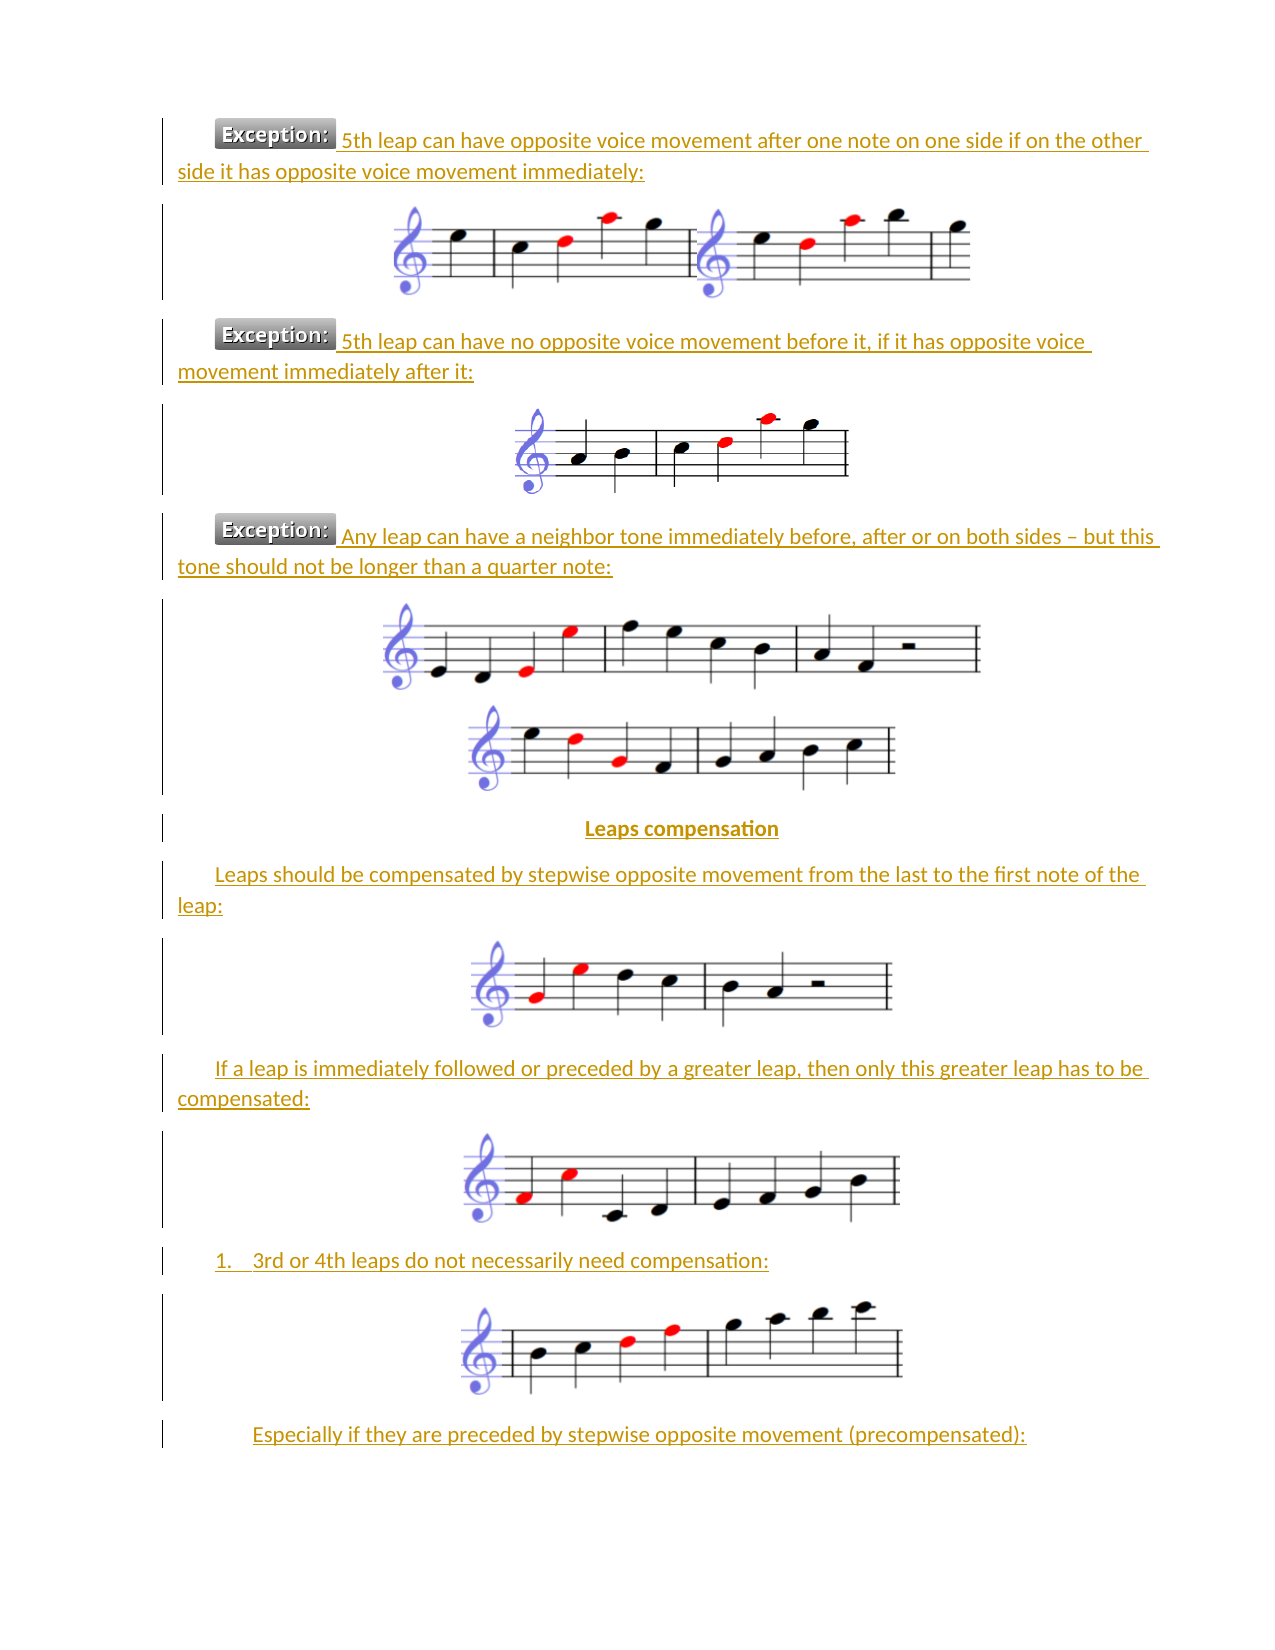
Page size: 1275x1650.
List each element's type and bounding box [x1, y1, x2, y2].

picture [463, 1131, 900, 1228]
picture [468, 700, 896, 795]
picture [461, 1293, 903, 1401]
picture [214, 513, 337, 545]
picture [214, 118, 337, 149]
picture [471, 937, 893, 1035]
picture [515, 404, 849, 495]
picture [214, 318, 337, 350]
picture [393, 203, 971, 300]
picture [383, 599, 981, 699]
